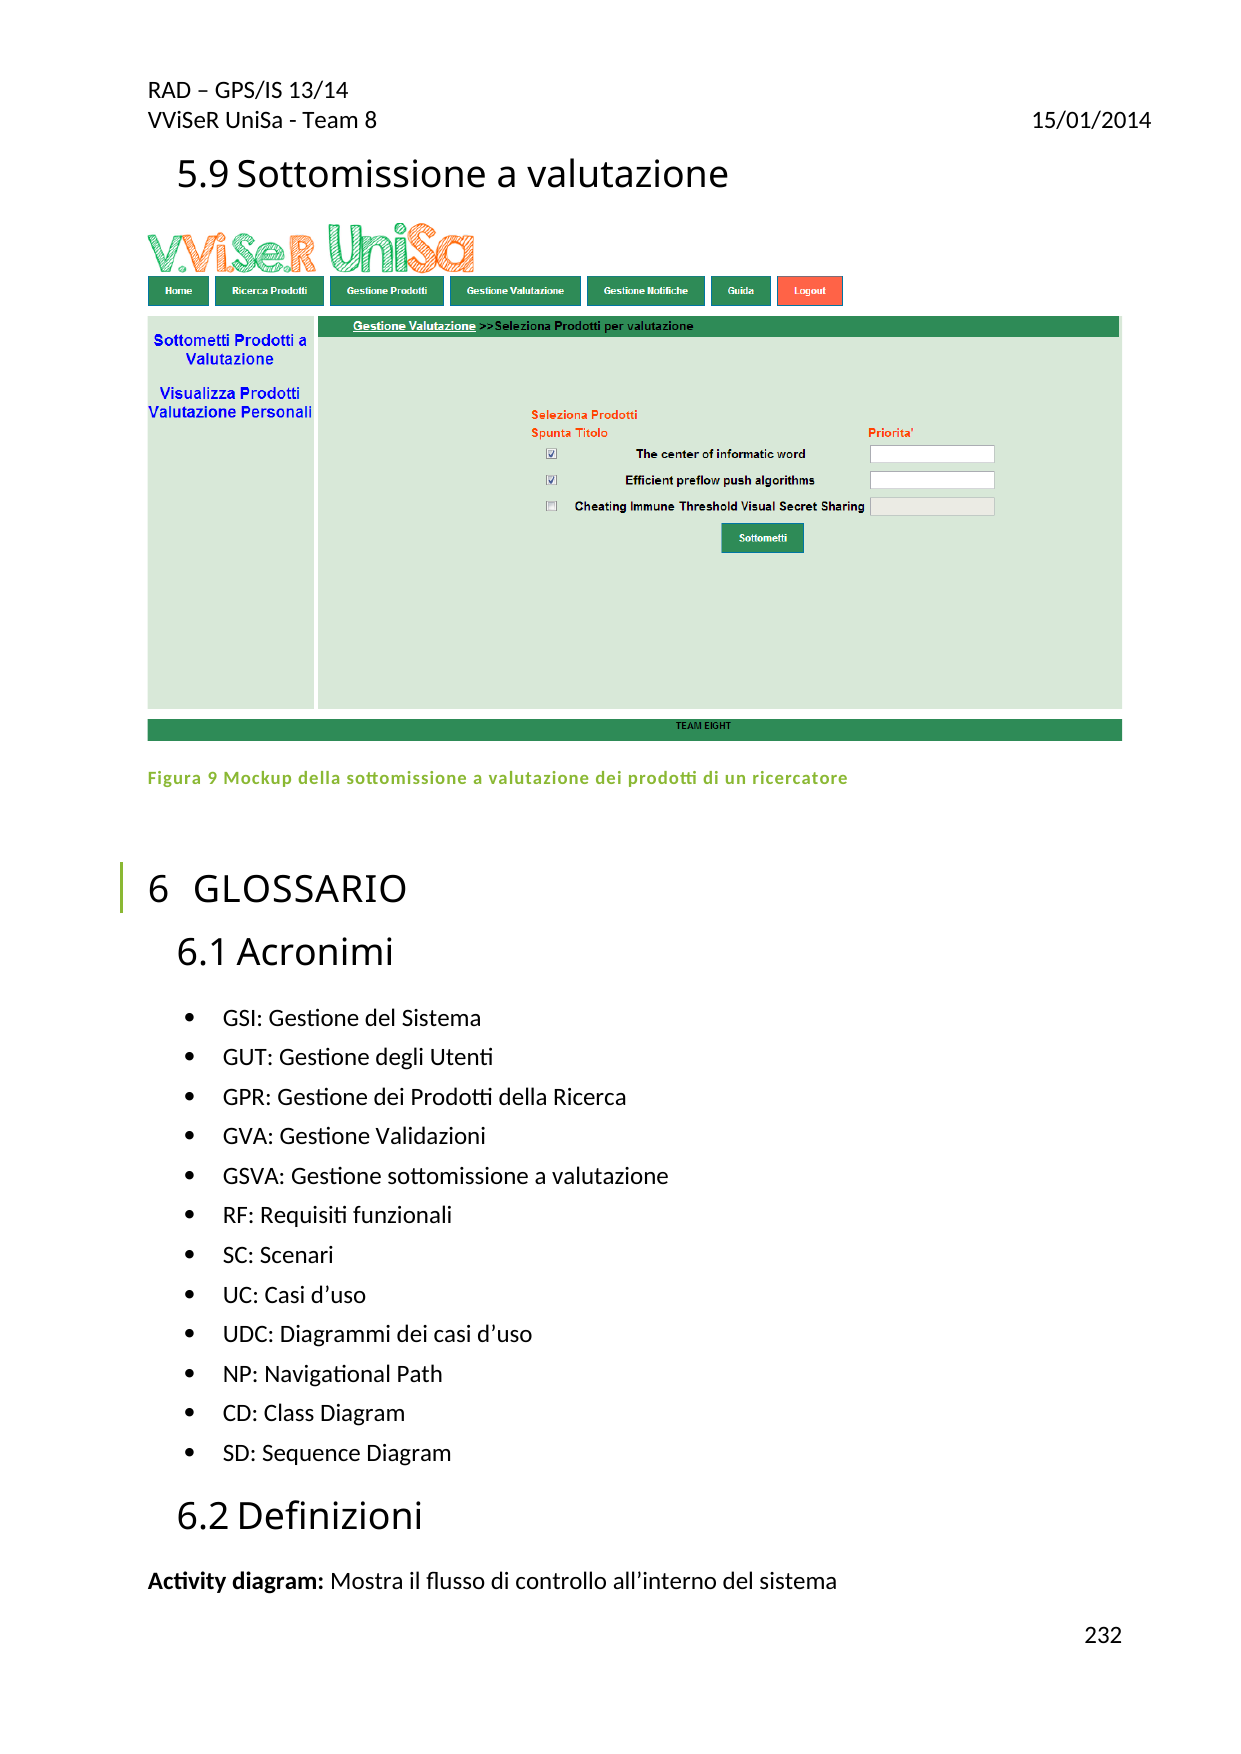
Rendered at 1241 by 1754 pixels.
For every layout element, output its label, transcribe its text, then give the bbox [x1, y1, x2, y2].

list UC: Casi d’uso [185, 1279, 1122, 1309]
list RF: Requisiti funzionali [185, 1200, 1122, 1230]
list GSI: Gestione del Sistema [185, 1002, 1122, 1032]
list NP: Navigational Path [185, 1358, 1122, 1388]
subtitle Glossario [123, 862, 1122, 913]
list SD: Sequence Diagram [185, 1437, 1122, 1468]
picture [147, 223, 1123, 741]
list GVA: Gestione Validazioni [185, 1121, 1122, 1151]
text Activity diagram: Mostra il flusso di controllo all’interno del sistema [148, 1565, 1122, 1596]
list GSVA: Gestione sottomissione a valutazione [185, 1160, 1122, 1191]
list GPR: Gestione dei Prodotti della Ricerca [185, 1081, 1122, 1111]
list CD: Class Diagram [185, 1398, 1122, 1428]
subtitle Acronimi [176, 926, 1122, 977]
list UDC: Diagrammi dei casi d’uso [185, 1318, 1122, 1349]
list SC: Scenari [185, 1239, 1122, 1270]
subtitle Sottomissione a valutazione [176, 148, 1122, 199]
subtitle Definizioni [176, 1489, 1122, 1540]
list GUT: Gestione degli Utenti [185, 1041, 1122, 1072]
